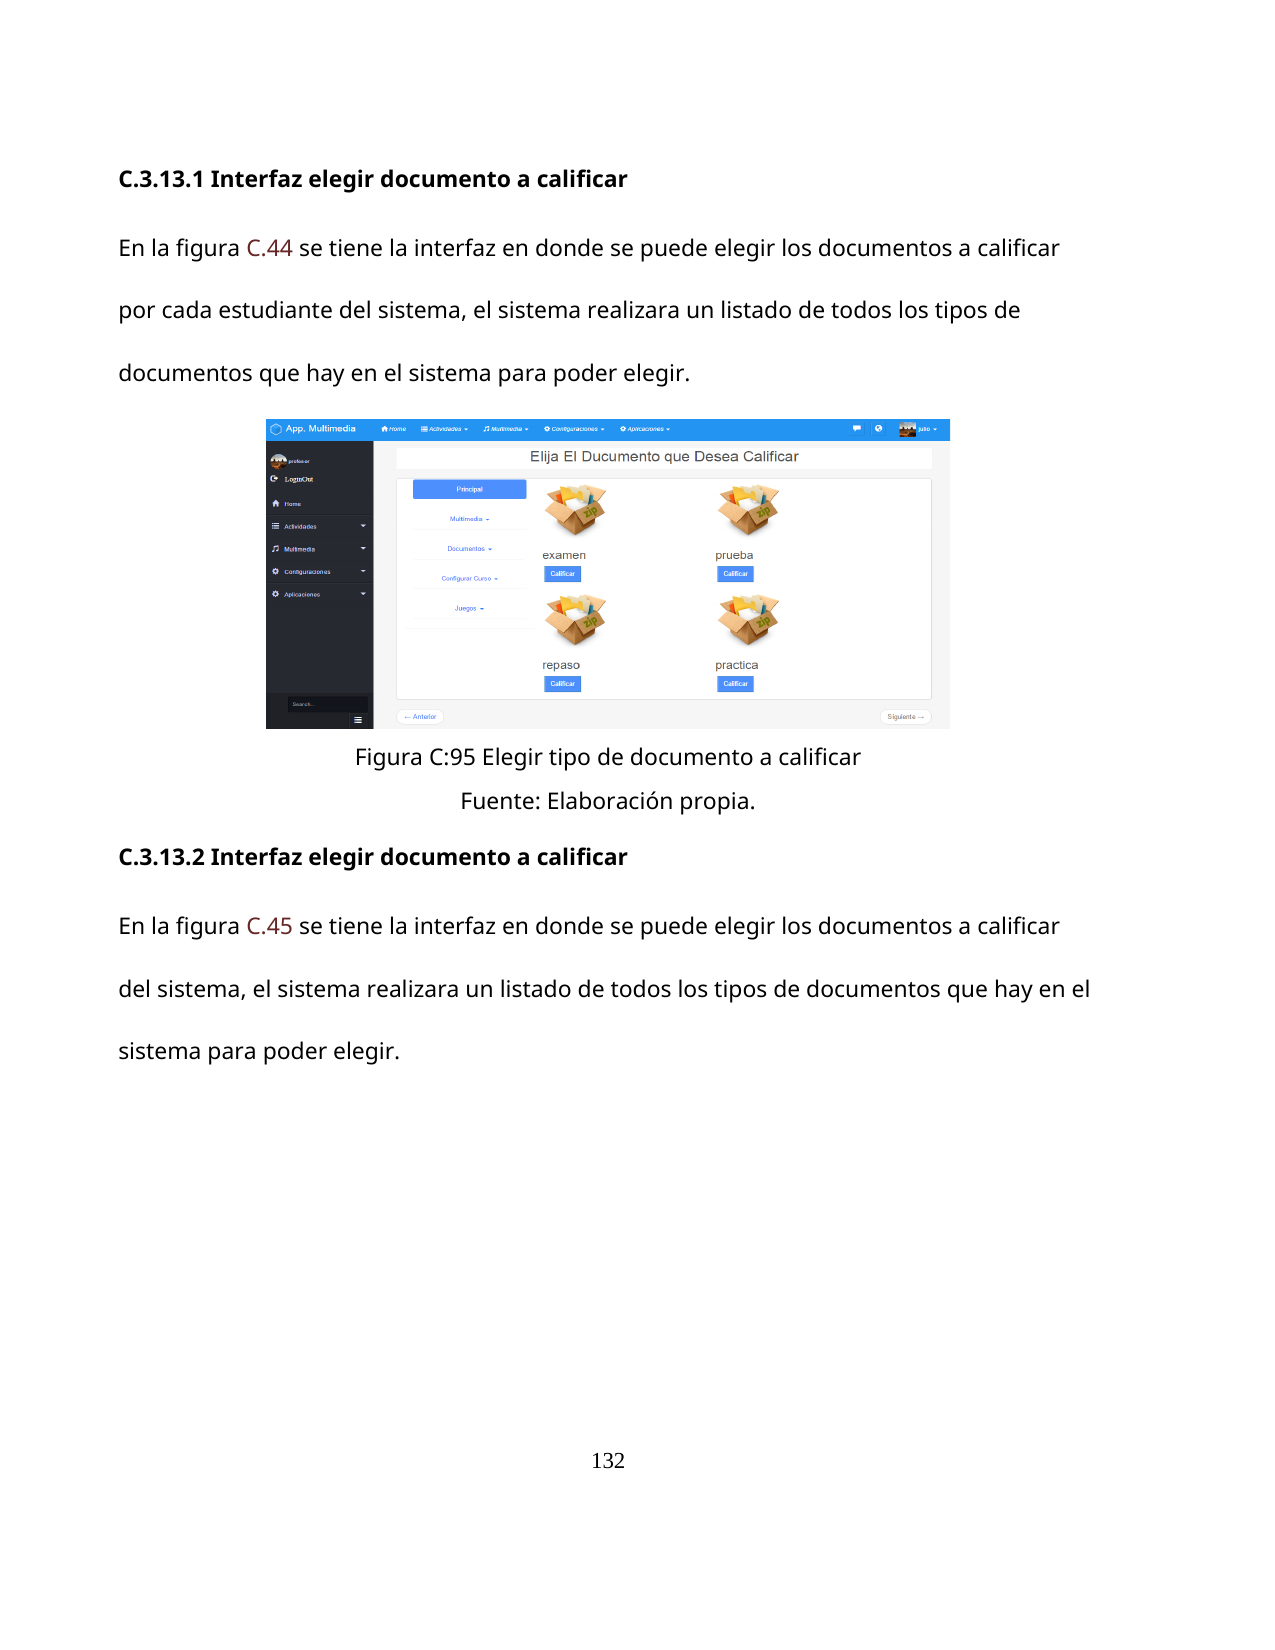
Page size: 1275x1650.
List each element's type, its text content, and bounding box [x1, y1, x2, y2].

text Fuente: Elaboración propia. [118, 785, 1098, 816]
subtitle C.3.13.2 Interfaz elegir documento a calificar [118, 841, 1098, 872]
subtitle C.3.13.1 Interfaz elegir documento a calificar [118, 163, 1098, 194]
text En la figura C.45 se tiene la interfaz en donde se puede elegir los documentos a calificar del sistema, el sistema realizara un listado de todos los tipos de documentos que hay en el sistema para poder elegir. [118, 910, 1098, 1066]
text En la figura C.44 se tiene la interfaz en donde se puede elegir los documentos a calificar por cada estudiante del sistema, el sistema realizara un listado de todos los tipos de documentos que hay en el sistema para poder elegir. [118, 232, 1098, 388]
